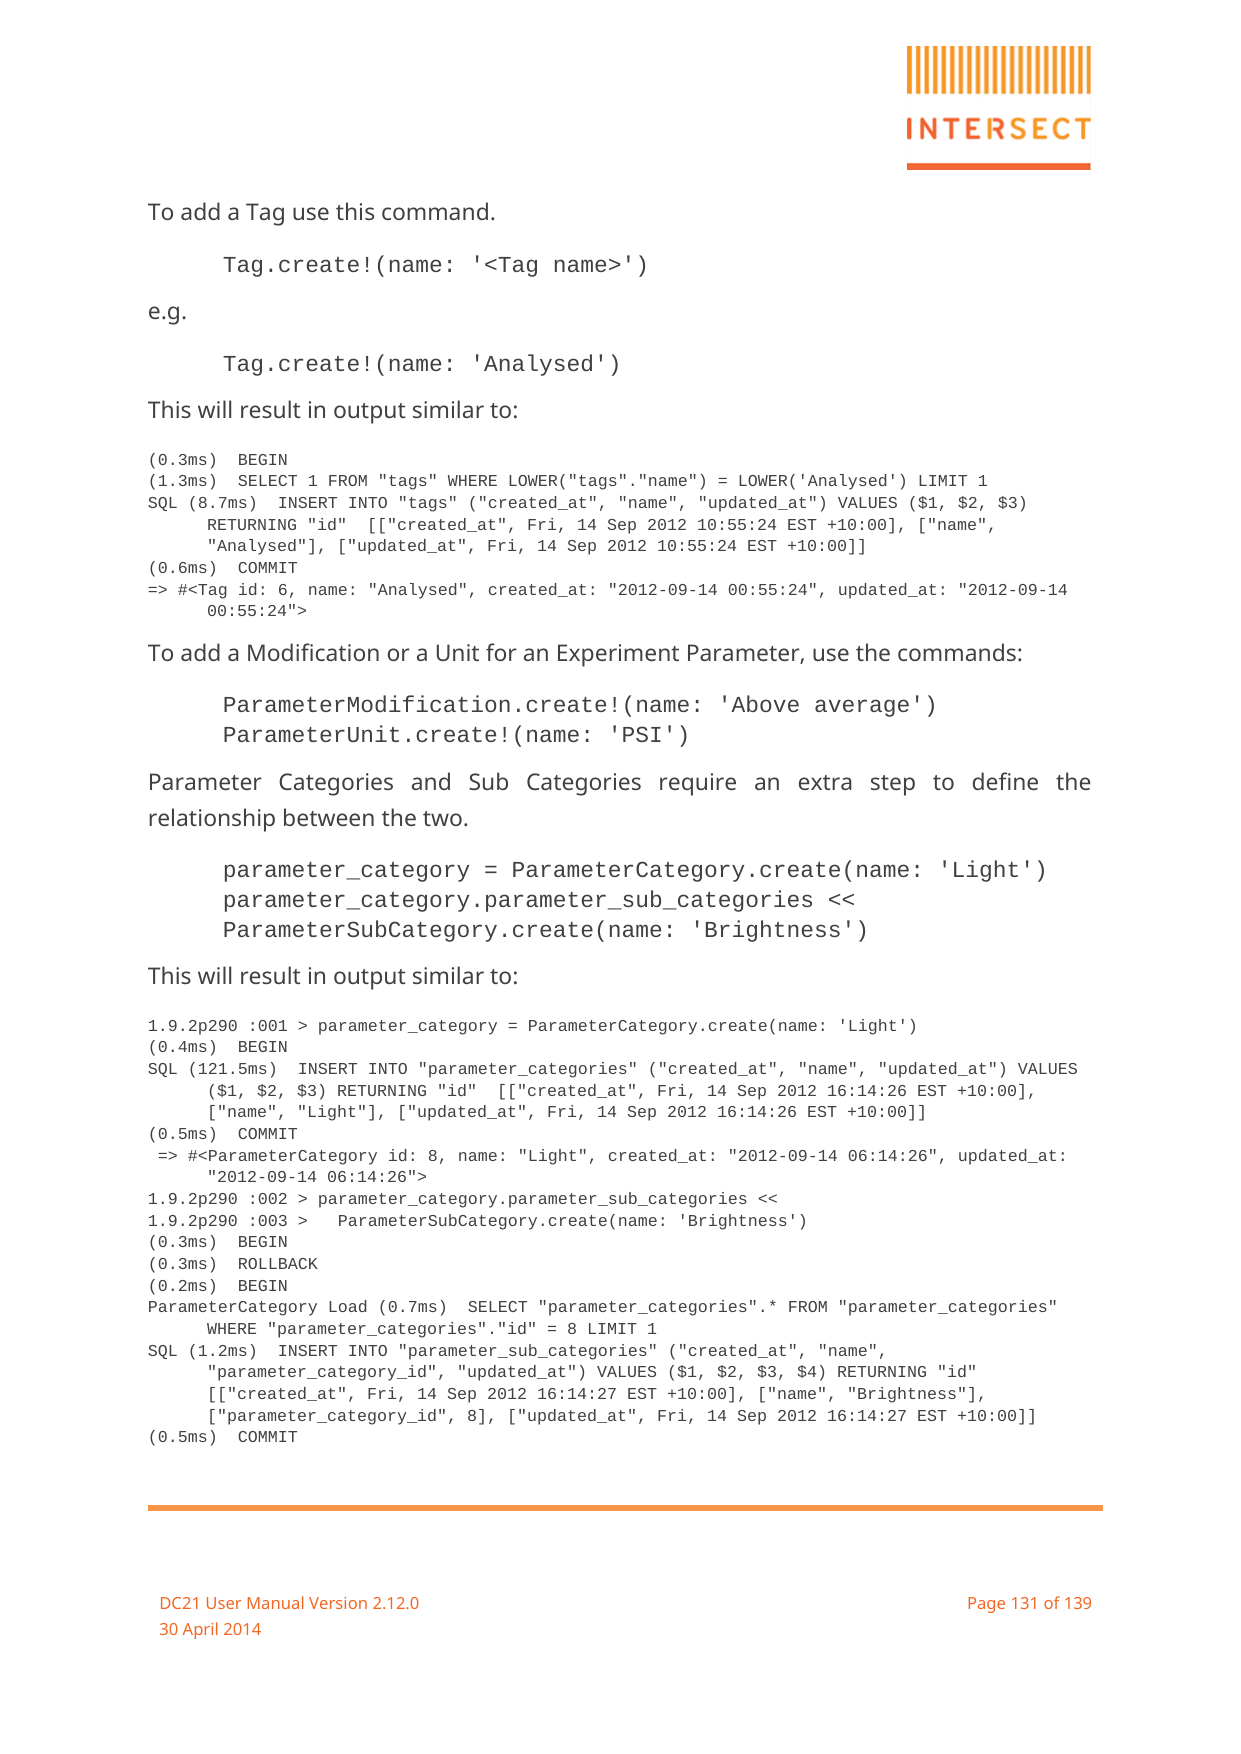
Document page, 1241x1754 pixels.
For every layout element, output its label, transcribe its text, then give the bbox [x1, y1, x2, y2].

text This will result in output similar to: [148, 960, 1092, 992]
text SQL (8.7ms) INSERT INTO "tags" ("created_at", "name", "updated_at") VALUES ($1, $2, $3) RETURNING "id" [["created_at", Fri, 14 Sep 2012 10:55:24 EST +10:00], ["name", "Analysed"], ["updated_at", Fri, 14 Sep 2012 10:55:24 EST +10:00]] [148, 494, 1092, 557]
text (0.2ms) BEGIN [148, 1277, 1092, 1296]
text => #<Tag id: 6, name: "Analysed", created_at: "2012-09-14 00:55:24", updated_at: "2012-09-14 00:55:24"> [148, 581, 1092, 622]
text 1.9.2p290 :003 > ParameterSubCategory.create(name: 'Brightness') [148, 1212, 1092, 1231]
text 1.9.2p290 :001 > parameter_category = ParameterCategory.create(name: 'Light') [148, 1017, 1092, 1036]
text ParameterUnit.create!(name: 'PSI') [223, 723, 1092, 749]
text Parameter Categories and Sub Categories require an extra step to define the relationship between the two. [148, 766, 1092, 833]
text ParameterModification.create!(name: 'Above average') [223, 694, 1092, 719]
text (0.5ms) COMMIT [148, 1125, 1092, 1144]
picture [905, 44, 1093, 172]
text => #<ParameterCategory id: 8, name: "Light", created_at: "2012-09-14 06:14:26", updated_at: "2012-09-14 06:14:26"> [148, 1147, 1092, 1188]
text (0.3ms) ROLLBACK [148, 1255, 1092, 1274]
text (0.5ms) COMMIT [148, 1429, 1092, 1448]
text parameter_category.parameter_sub_categories << [223, 888, 1092, 914]
text To add a Tag use this command. [148, 196, 1092, 227]
text SQL (121.5ms) INSERT INTO "parameter_categories" ("created_at", "name", "updated_at") VALUES ($1, $2, $3) RETURNING "id" [["created_at", Fri, 14 Sep 2012 16:14:26 EST +10:00], ["name", "Light"], ["updated_at", Fri, 14 Sep 2012 16:14:26 EST +10:00]] [148, 1060, 1092, 1123]
text ParameterCategory Load (0.7ms) SELECT "parameter_categories".* FROM "parameter_categories" WHERE "parameter_categories"."id" = 8 LIMIT 1 [148, 1299, 1092, 1339]
text Tag.create!(name: 'Analysed') [223, 352, 1092, 378]
text ParameterSubCategory.create(name: 'Brightness') [223, 918, 1092, 944]
text 1.9.2p290 :002 > parameter_category.parameter_sub_categories << [148, 1190, 1092, 1209]
text parameter_category = ParameterCategory.create(name: 'Light') [223, 858, 1092, 884]
text (0.3ms) BEGIN [148, 1234, 1092, 1253]
text This will result in output similar to: [148, 394, 1092, 426]
text (0.4ms) BEGIN [148, 1039, 1092, 1058]
text (1.3ms) SELECT 1 FROM "tags" WHERE LOWER("tags"."name") = LOWER('Analysed') LIMIT 1 [148, 473, 1092, 492]
text Tag.create!(name: '<Tag name>') [223, 253, 1092, 279]
text SQL (1.2ms) INSERT INTO "parameter_sub_categories" ("created_at", "name", "parameter_category_id", "updated_at") VALUES ($1, $2, $3, $4) RETURNING "id" [["created_at", Fri, 14 Sep 2012 16:14:27 EST +10:00], ["name", "Brightness"], ["parameter_category_id", 8], ["updated_at", Fri, 14 Sep 2012 16:14:27 EST +10:00]] [148, 1342, 1092, 1426]
text (0.6ms) COMMIT [148, 559, 1092, 578]
text e.g. [148, 295, 1092, 326]
text (0.3ms) BEGIN [148, 451, 1092, 470]
text To add a Modification or a Unit for an Experiment Parameter, use the commands: [148, 637, 1092, 668]
